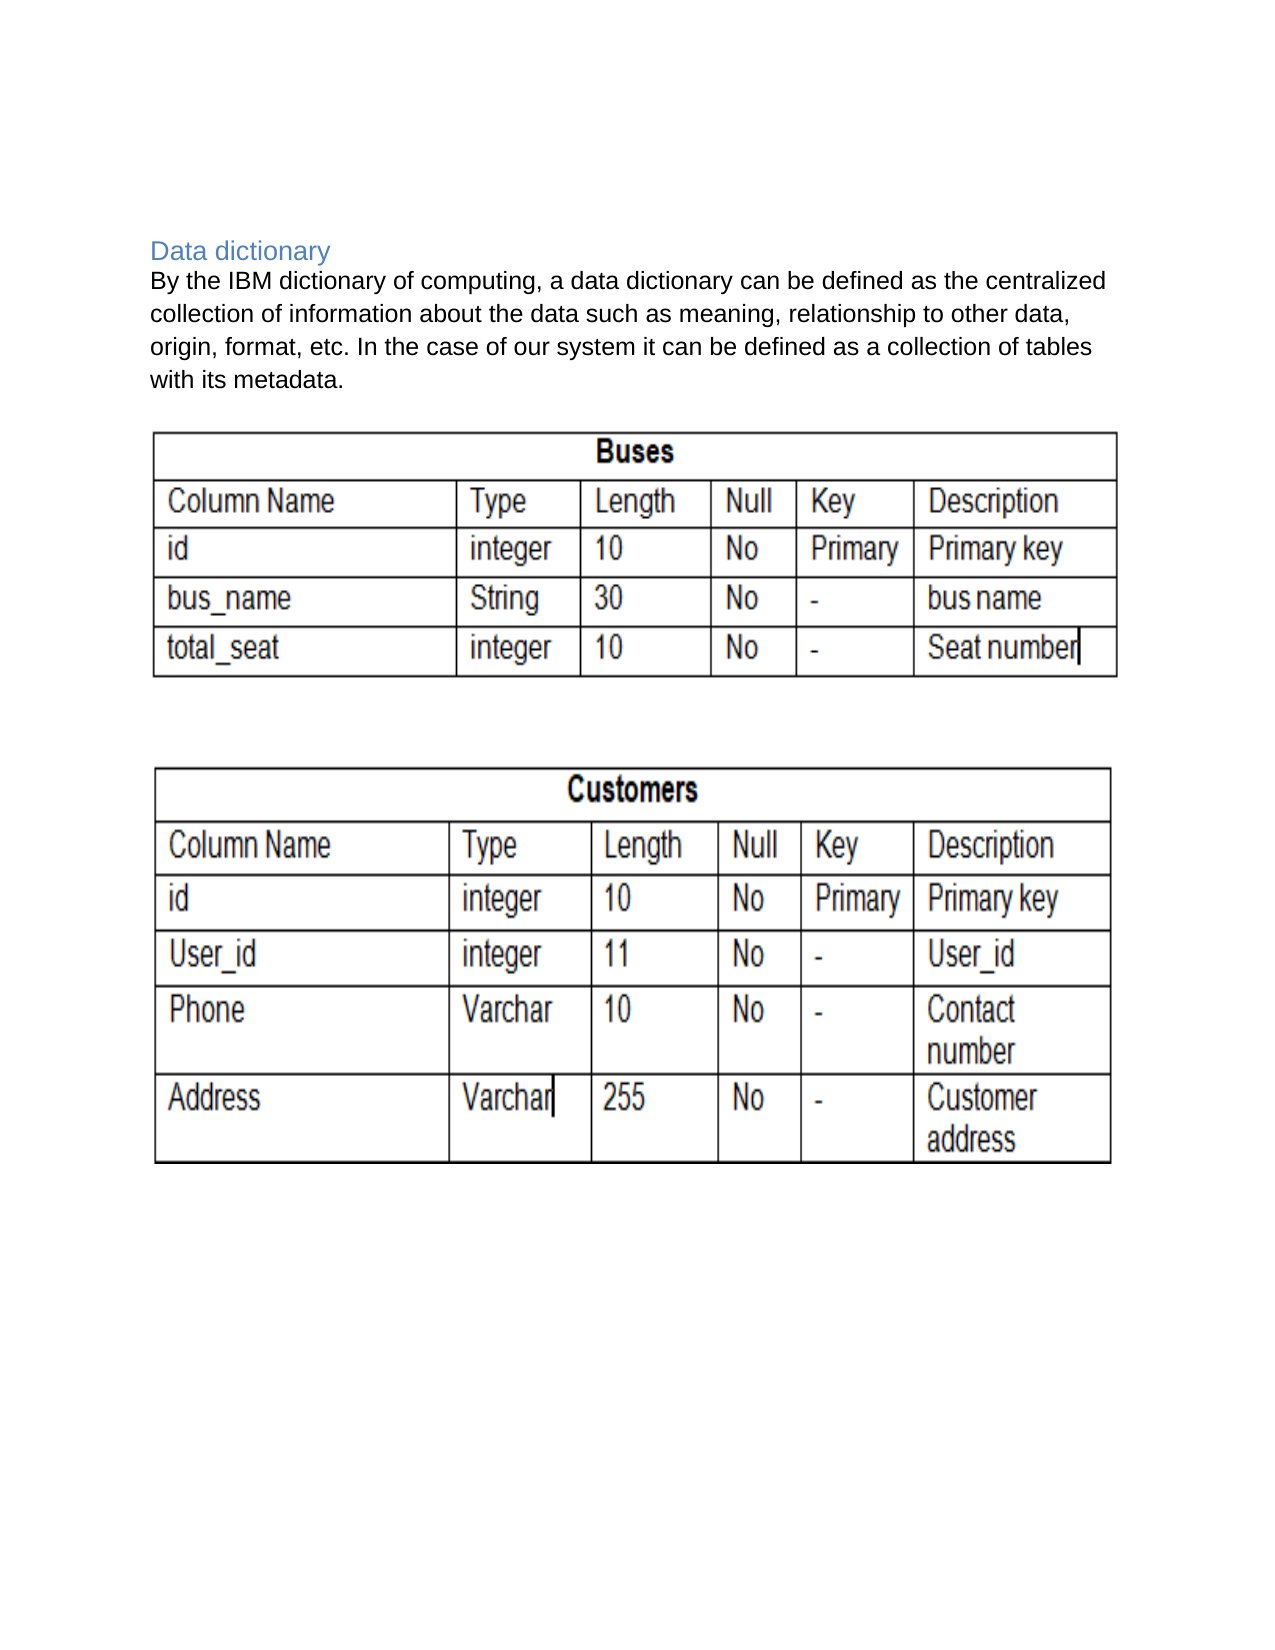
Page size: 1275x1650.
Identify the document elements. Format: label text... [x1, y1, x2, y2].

picture [150, 419, 1125, 684]
text By the IBM dictionary of computing, a data dictionary can be defined as the centralized collection of information about the data such as meaning, relationship to other data, origin, format, etc. In the case of our system it can be defined as a collection of tables with its metadata. [150, 266, 1125, 394]
subtitle Data dictionary [150, 235, 1125, 266]
picture [150, 762, 1118, 1164]
